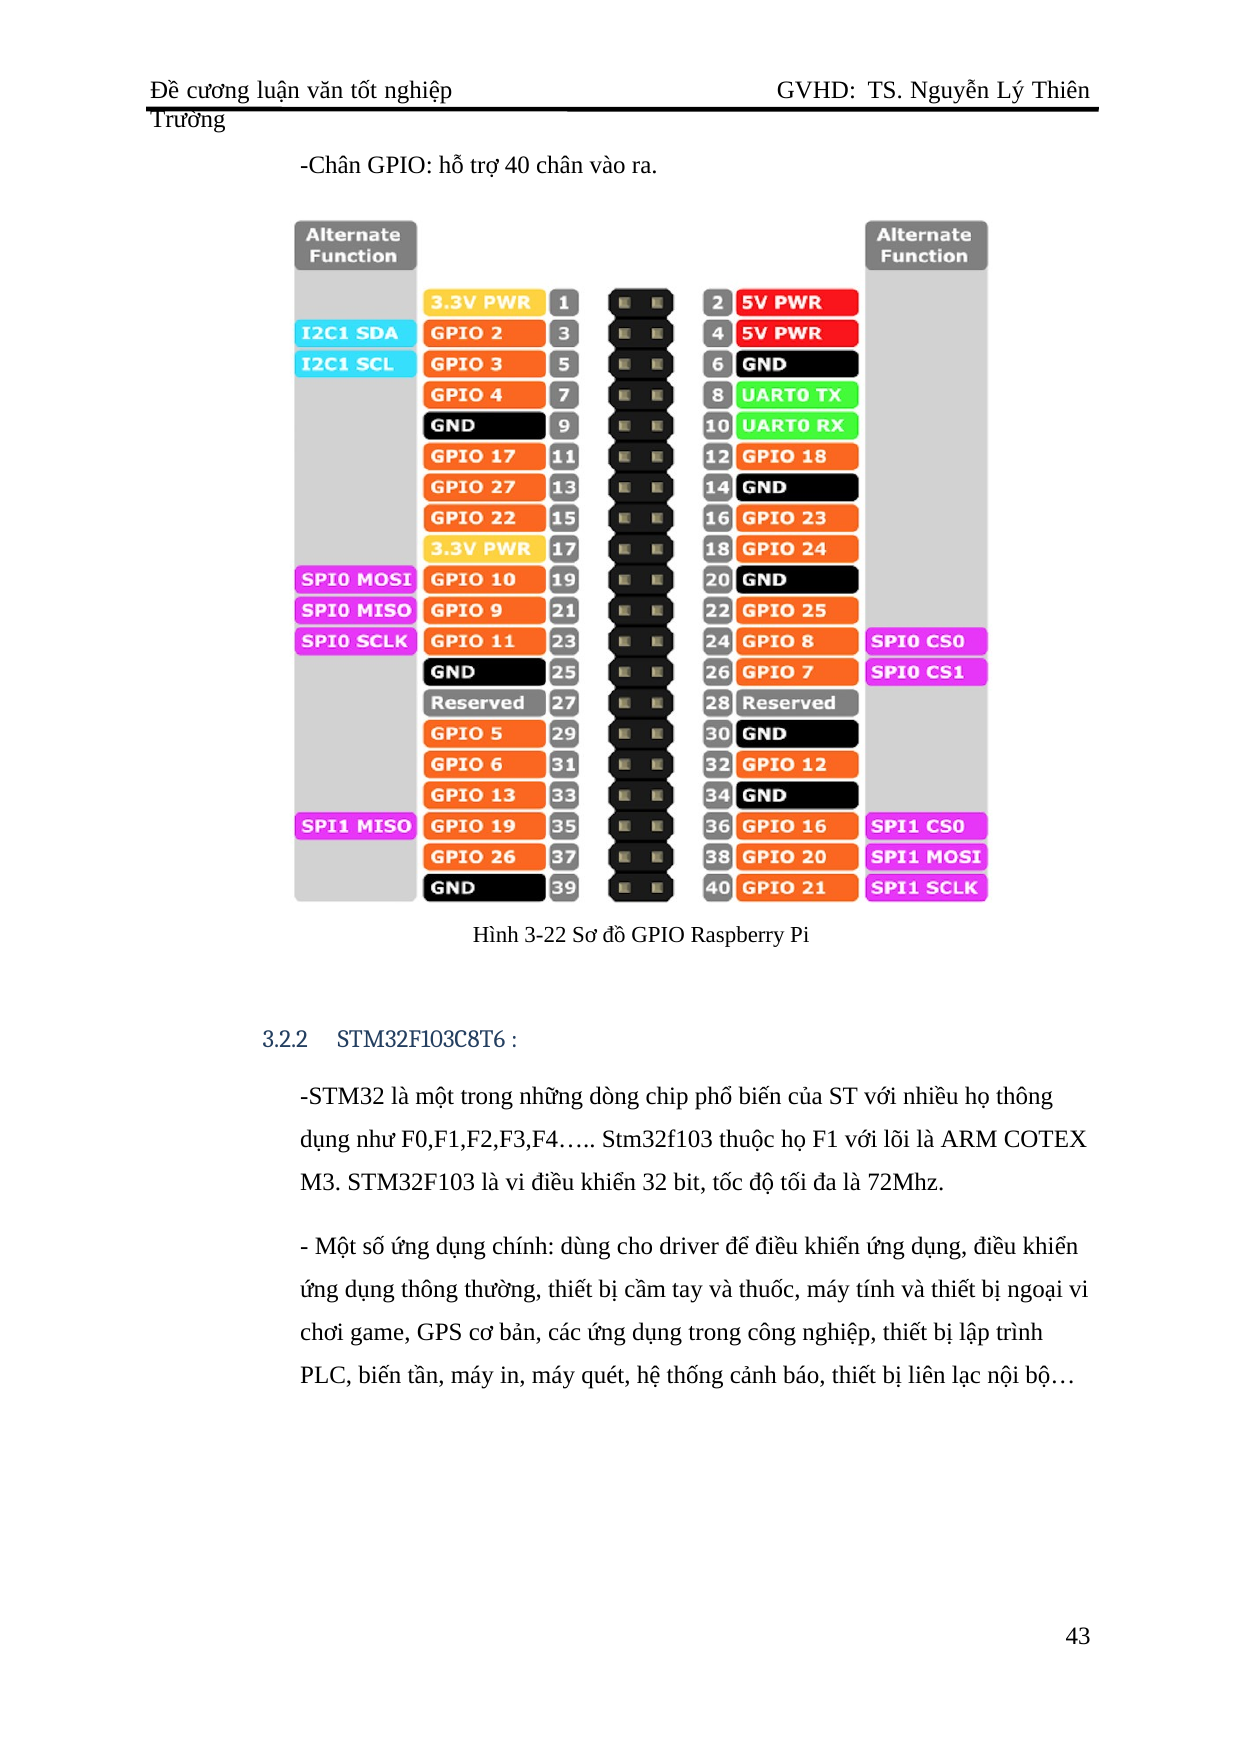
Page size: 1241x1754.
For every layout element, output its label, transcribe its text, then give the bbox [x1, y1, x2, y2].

text -STM32 là một trong những dòng chip phổ biến của ST với nhiều họ thông dụng như F0,F1,F2,F3,F4….. Stm32f103 thuộc họ F1 với lõi là ARM COTEX M3. STM32F103 là vi điều khiển 32 bit, tốc độ tối đa là 72Mhz. [300, 1081, 1090, 1196]
text - Một số ứng dụng chính: dùng cho driver để điều khiển ứng dụng, điều khiển ứng dụng thông thường, thiết bị cầm tay và thuốc, máy tính và thiết bị ngoại vi chơi game, GPS cơ bản, các ứng dụng trong công nghiệp, thiết bị lập trình PLC, biến tần, máy in, máy quét, hệ thống cảnh báo, thiết bị liên lạc nội bộ… [300, 1231, 1090, 1389]
subtitle STM32F103C8T6 : [262, 1025, 1090, 1054]
text -Chân GPIO: hỗ trợ 40 chân vào ra. [262, 150, 1090, 179]
picture [289, 213, 993, 912]
